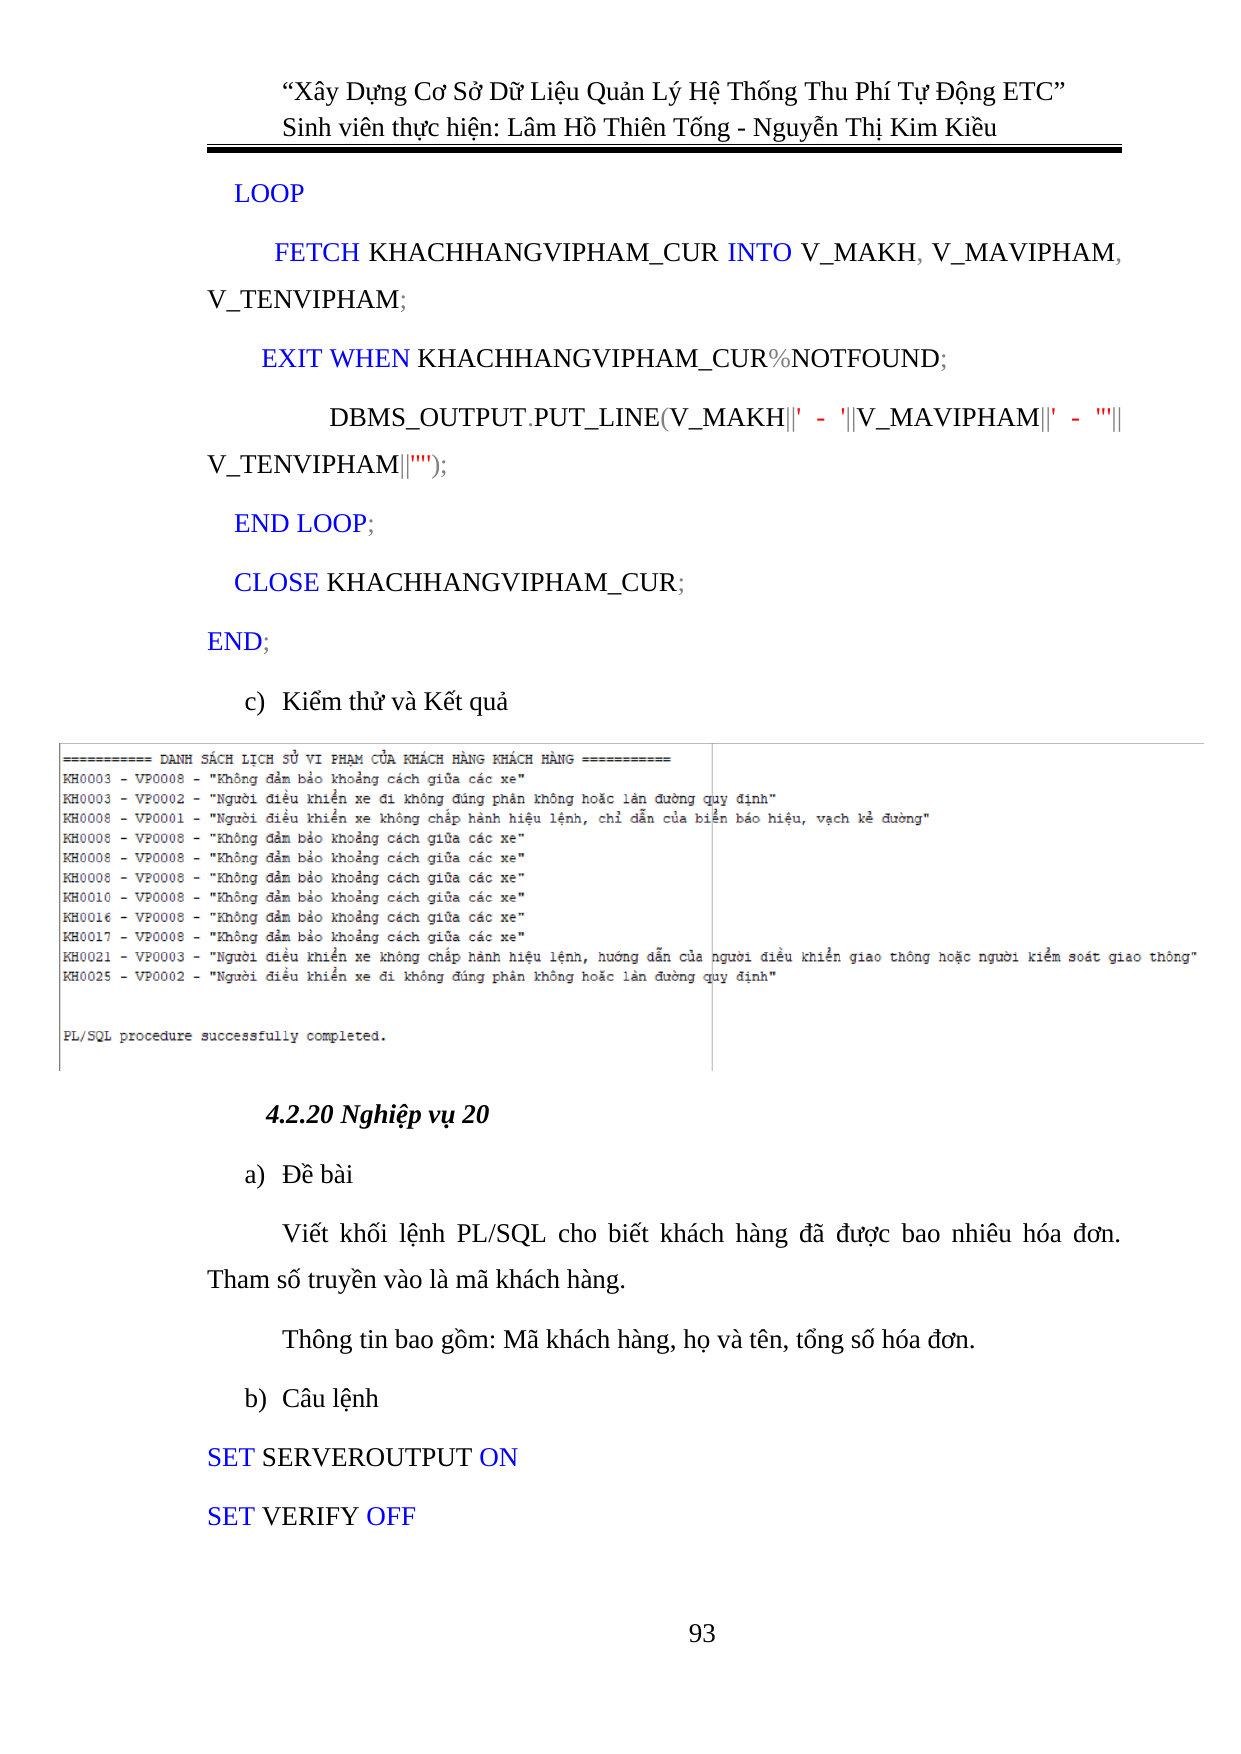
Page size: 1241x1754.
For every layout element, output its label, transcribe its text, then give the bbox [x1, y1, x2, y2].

picture [59, 743, 1204, 1071]
text Nghiệp vụ 20 [266, 1098, 1122, 1130]
list Câu lệnh [244, 1382, 1122, 1413]
list Đề bài [244, 1158, 1122, 1189]
text SET VERIFY OFF [207, 1500, 1122, 1531]
text FETCH KHACHHANGVIPHAM_CUR INTO V_MAKH, V_MAVIPHAM, V_TENVIPHAM; [207, 236, 1122, 314]
text Thông tin bao gồm: Mã khách hàng, họ và tên, tổng số hóa đơn. [207, 1323, 1122, 1354]
text Viết khối lệnh PL/SQL cho biết khách hàng đã được bao nhiêu hóa đơn. Tham số truyền vào là mã khách hàng. [207, 1217, 1122, 1295]
text SET SERVEROUTPUT ON [207, 1441, 1122, 1472]
text END LOOP; [207, 507, 1122, 538]
text EXIT WHEN KHACHHANGVIPHAM_CUR%NOTFOUND; [207, 342, 1122, 373]
text DBMS_OUTPUT.PUT_LINE(V_MAKH||' - '||V_MAVIPHAM||' - "'||V_TENVIPHAM||'"'); [207, 401, 1122, 479]
text END; [207, 626, 1122, 657]
text CLOSE KHACHHANGVIPHAM_CUR; [207, 566, 1122, 597]
list Kiểm thử và Kết quả [244, 685, 1122, 716]
text LOOP [207, 177, 1122, 208]
